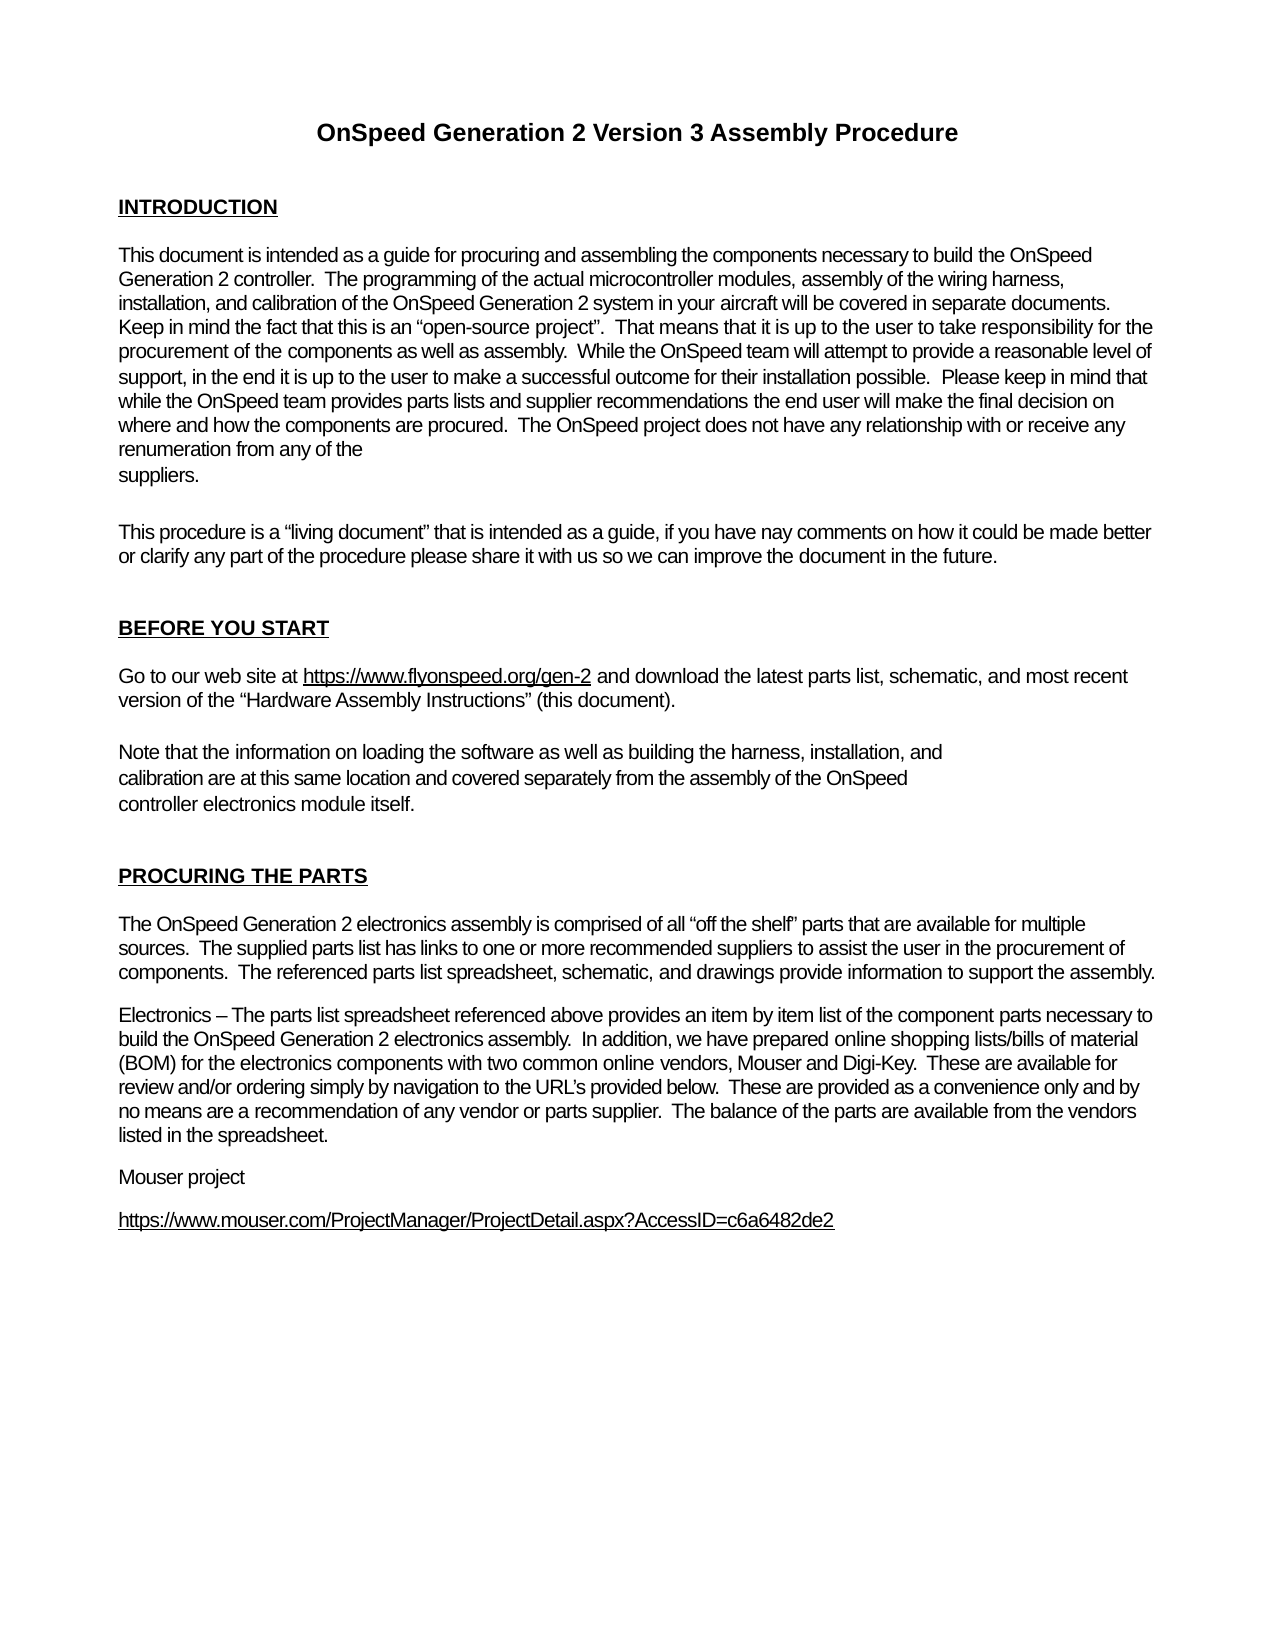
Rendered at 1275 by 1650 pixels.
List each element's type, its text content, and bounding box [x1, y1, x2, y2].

text BEFORE YOU START [118, 616, 1157, 639]
text Go to our web site at https://www.flyonspeed.org/gen-2 and download the latest parts list, schematic, and most recent version of the “Hardware Assembly Instructions” (this document). [118, 663, 1157, 711]
text This document is intended as a guide for procuring and assembling the components necessary to build the OnSpeed Generation 2 controller. The programming of the actual microcontroller modules, assembly of the wiring harness, installation, and calibration of the OnSpeed Generation 2 system in your aircraft will be covered in separate documents. Keep in mind the fact that this is an “open-source project”. That means that it is up to the user to take responsibility for the procurement of the components as well as assembly. While the OnSpeed team will attempt to provide a reasonable level of [118, 243, 1157, 362]
text controller electronics module itself. [118, 792, 1157, 816]
text support, in the end it is up to the user to make a successful outcome for their installation possible. Please keep in mind that while the OnSpeed team provides parts lists and supplier recommendations the end user will make the final decision on where and how the components are procured. The OnSpeed project does not have any relationship with or receive any renumeration from any of the [118, 365, 1157, 461]
text Electronics – The parts list spreadsheet referenced above provides an item by item list of the component parts necessary to build the OnSpeed Generation 2 electronics assembly. In addition, we have prepared online shopping lists/bills of material (BOM) for the electronics components with two common online vendors, Mouser and Digi-Key. These are available for review and/or ordering simply by navigation to the URL’s provided below. These are provided as a convenience only and by no means are a recommendation of any vendor or parts supplier. The balance of the parts are available from the vendors listed in the spreadsheet. [118, 1003, 1157, 1146]
text Note that the information on loading the software as well as building the harness, installation, and [118, 740, 1157, 764]
text suppliers. [118, 463, 1157, 487]
text OnSpeed Generation 2 Version 3 Assembly Procedure [118, 118, 1157, 147]
text This procedure is a “living document” that is intended as a guide, if you have nay comments on how it could be made better or clarify any part of the procedure please share it with us so we can improve the document in the future. [118, 520, 1157, 568]
text calibration are at this same location and covered separately from the assembly of the OnSpeed [118, 766, 1157, 790]
text Mouser project [118, 1165, 1157, 1189]
text PROCURING THE PARTS [118, 864, 1157, 888]
text INTRODUCTION [118, 195, 1157, 219]
text https://www.mouser.com/ProjectManager/ProjectDetail.aspx?AccessID=c6a6482de2 [118, 1208, 1157, 1232]
text The OnSpeed Generation 2 electronics assembly is comprised of all “off the shelf” parts that are available for multiple sources. The supplied parts list has links to one or more recommended suppliers to assist the user in the procurement of components. The referenced parts list spreadsheet, schematic, and drawings provide information to support the assembly. [118, 912, 1157, 984]
